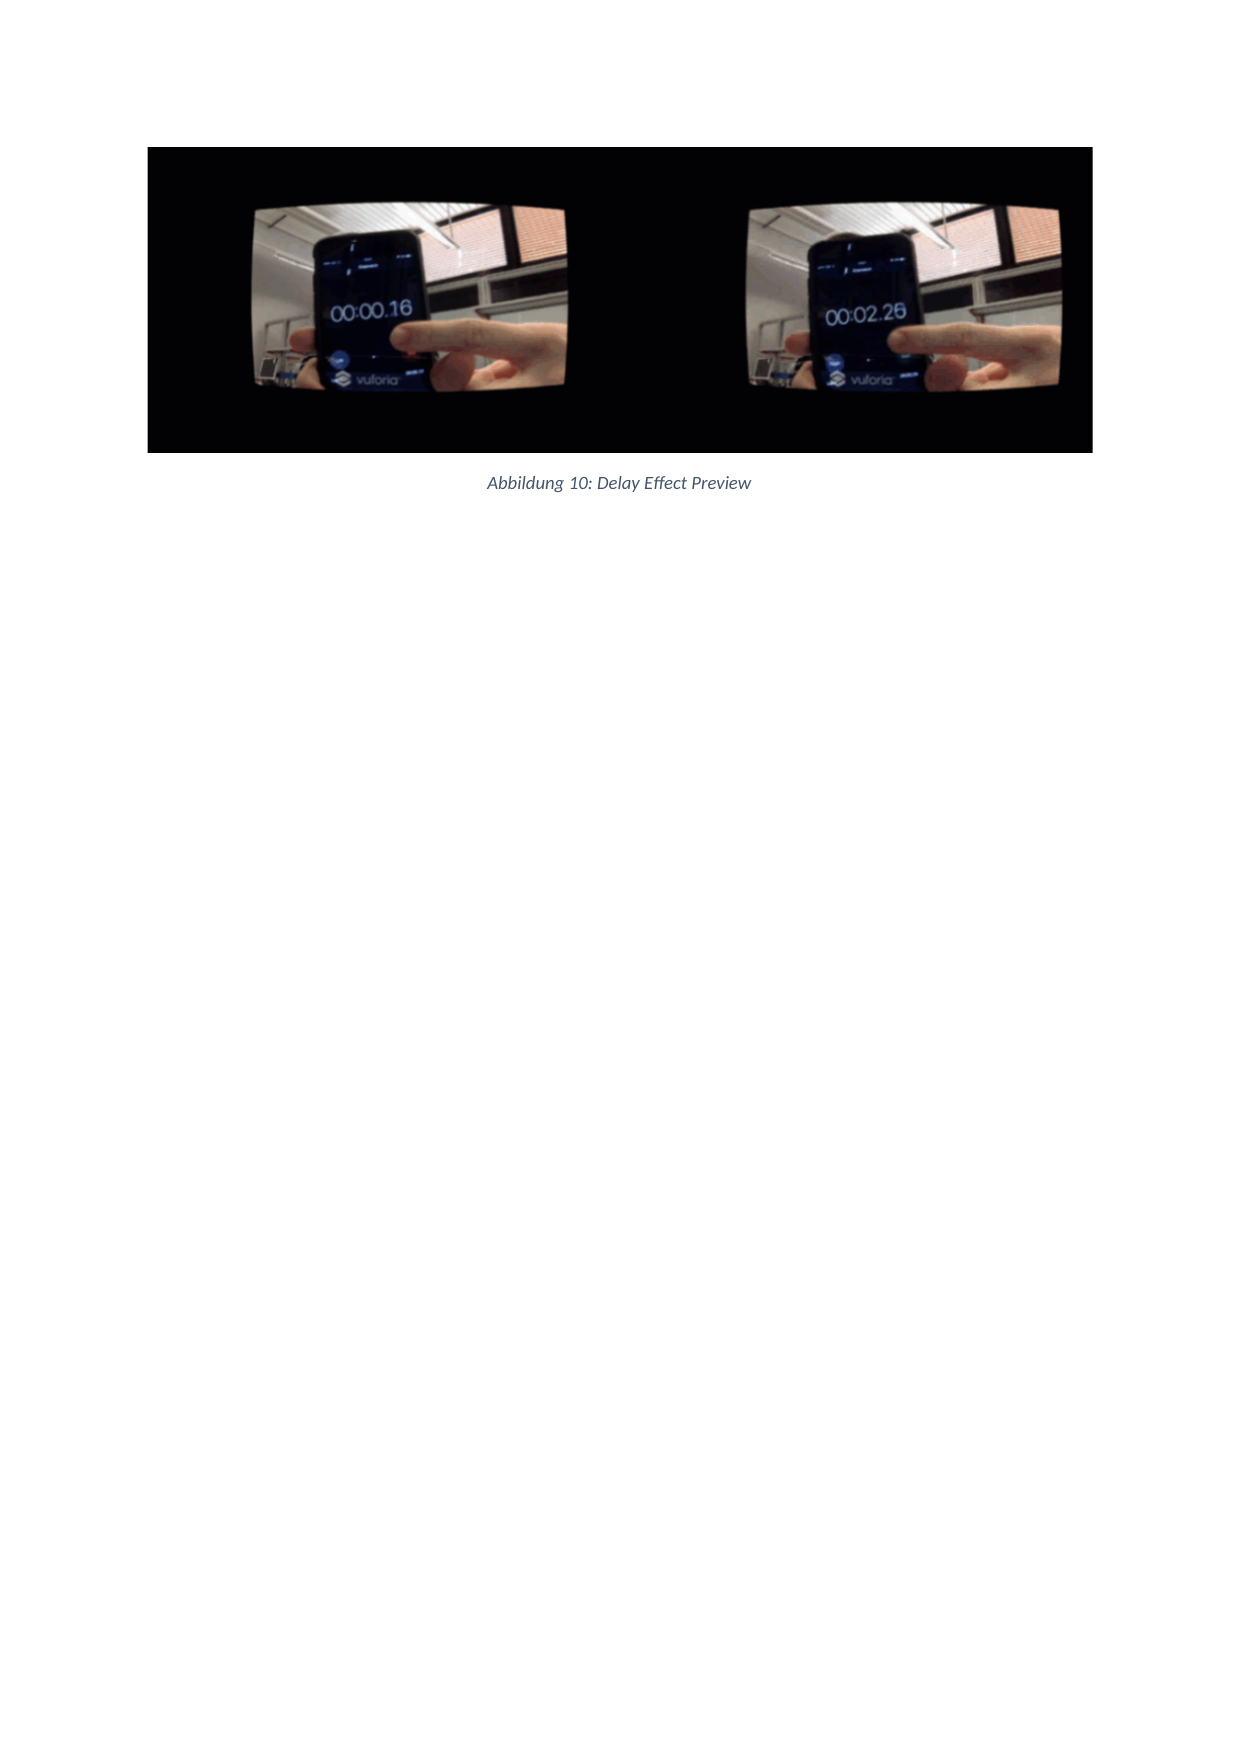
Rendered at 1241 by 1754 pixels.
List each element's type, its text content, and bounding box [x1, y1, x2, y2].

text Abbildung 10: Delay Effect Preview [148, 471, 1093, 494]
picture [147, 147, 1093, 453]
